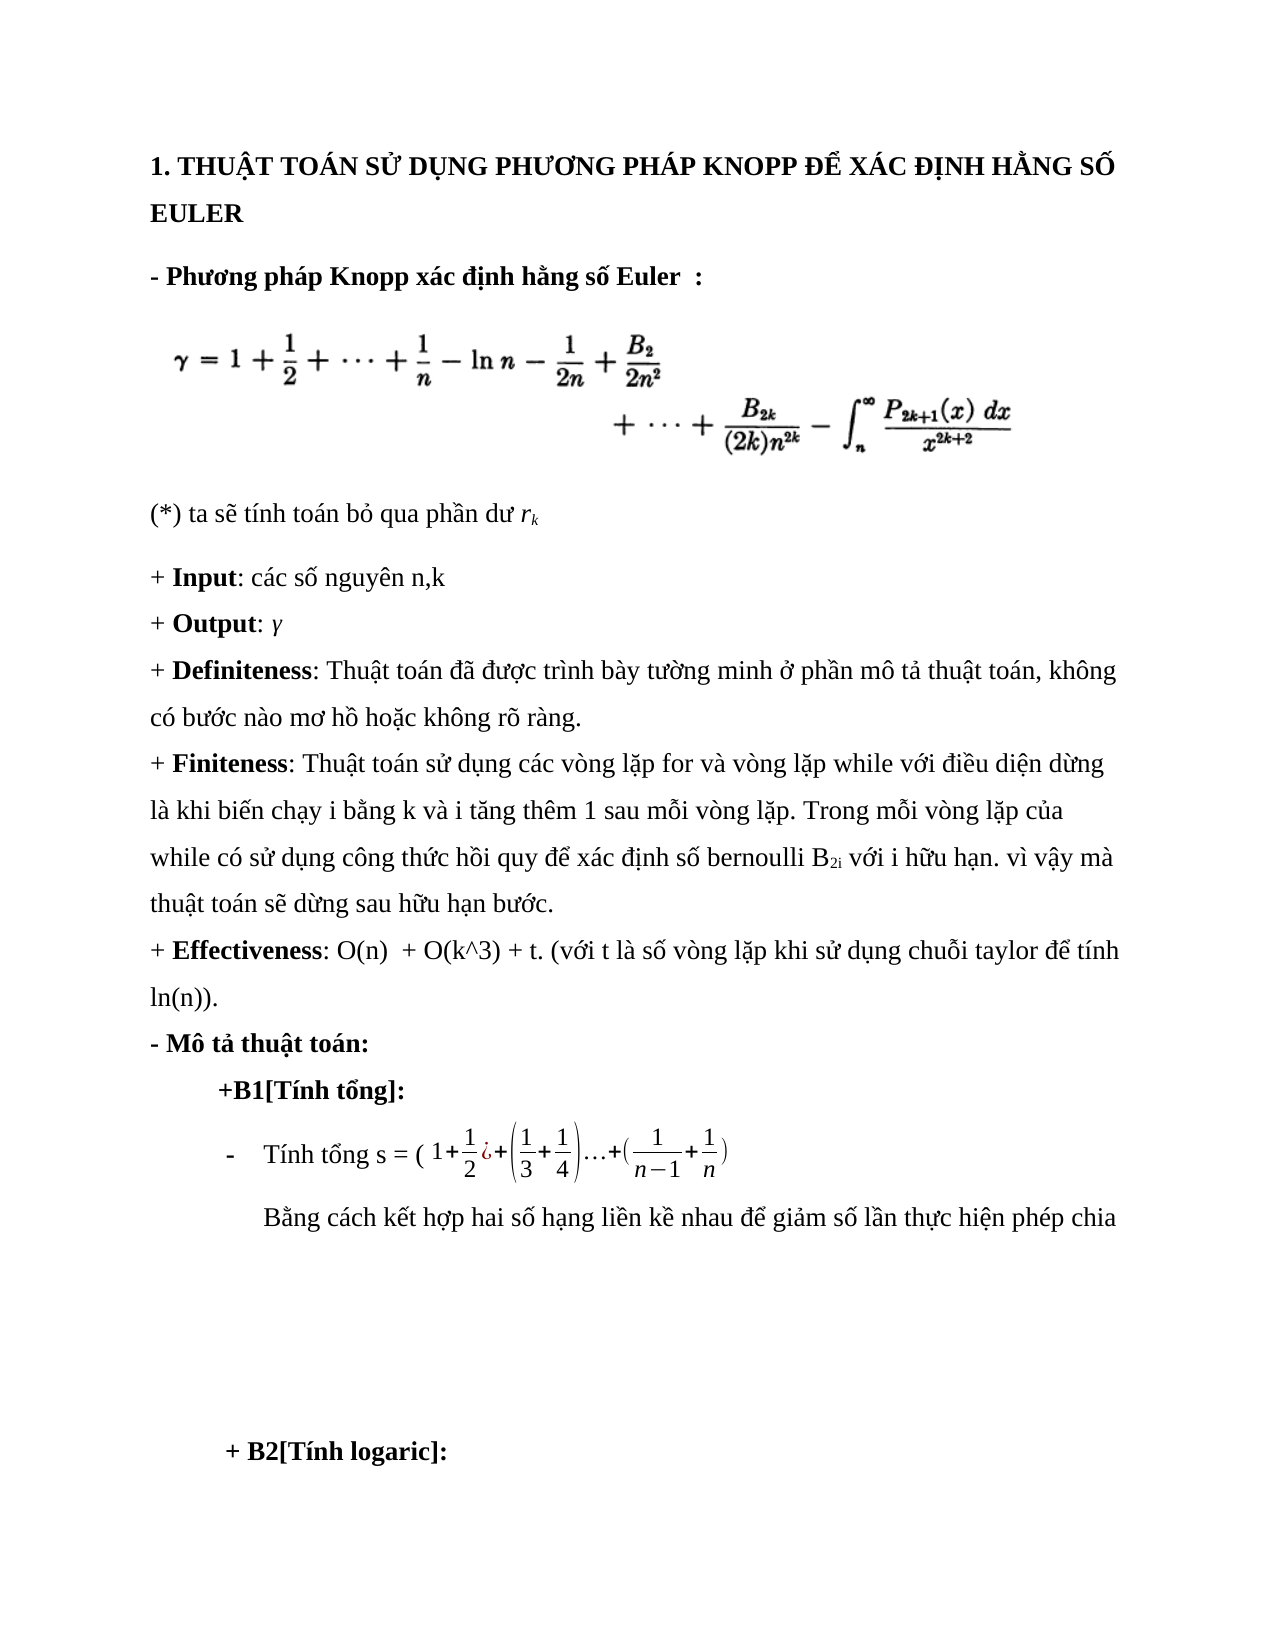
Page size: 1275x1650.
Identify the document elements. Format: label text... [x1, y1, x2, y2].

list + Output: [150, 607, 1125, 639]
list + Input: các số nguyên n,k [150, 561, 1125, 592]
list Tính tổng s = ( [226, 1121, 1125, 1186]
list - Mô tả thuật toán: [150, 1027, 1125, 1059]
picture [150, 323, 1016, 467]
text - Phương pháp Knopp xác định hằng số Euler : [150, 260, 1125, 291]
text (*) ta sẽ tính toán bỏ qua phần dư rk [150, 497, 1125, 529]
list + Finiteness: Thuật toán sử dụng các vòng lặp for và vòng lặp while với điều diện dừng là khi biến chạy i bằng k và i tăng thêm 1 sau mỗi vòng lặp. Trong mỗi vòng lặp của while có sử dụng công thức hồi quy để xác định số bernoulli B2i với i hữu hạn. vì vậy mà thuật toán sẽ dừng sau hữu hạn bước. [150, 747, 1125, 919]
list + Effectiveness: O(n) + O(k^3) + t. (với t là số vòng lặp khi sử dụng chuỗi taylor để tính ln(n)). [150, 934, 1125, 1012]
list Bằng cách kết hợp hai số hạng liền kề nhau để giảm số lần thực hiện phép chia [263, 1201, 1125, 1232]
list + Definiteness: Thuật toán đã được trình bày tường minh ở phần mô tả thuật toán, không có bước nào mơ hồ hoặc không rõ ràng. [150, 654, 1125, 732]
text 1. THUẬT TOÁN SỬ DỤNG PHƯƠNG PHÁP KNOPP ĐỂ XÁC ĐỊNH HẰNG SỐ EULER [150, 150, 1125, 228]
list + B2[Tính logaric]: [150, 1435, 1125, 1466]
list +B1[Tính tổng]: [150, 1074, 1125, 1105]
